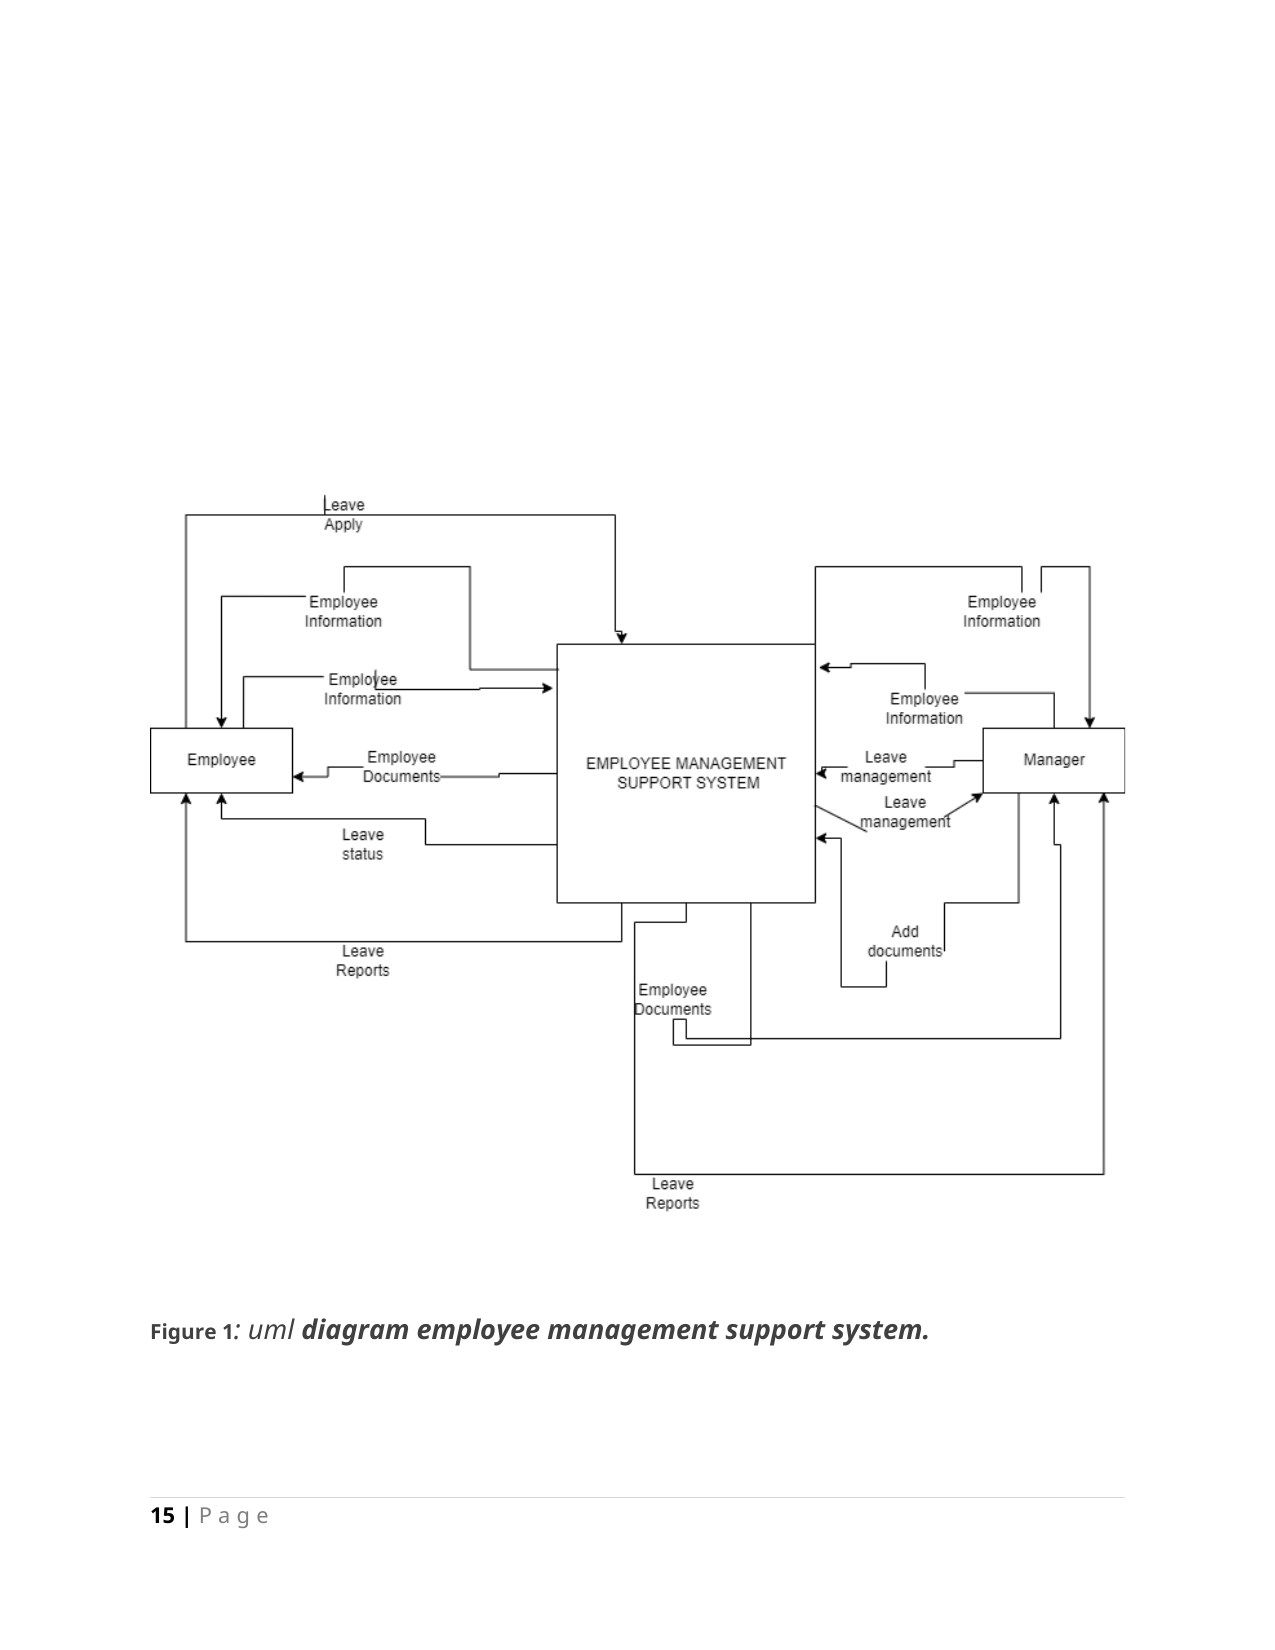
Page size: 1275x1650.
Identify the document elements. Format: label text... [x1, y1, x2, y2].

text Figure 1: uml diagram employee management support system. [150, 1310, 1125, 1347]
picture [150, 486, 1125, 1214]
